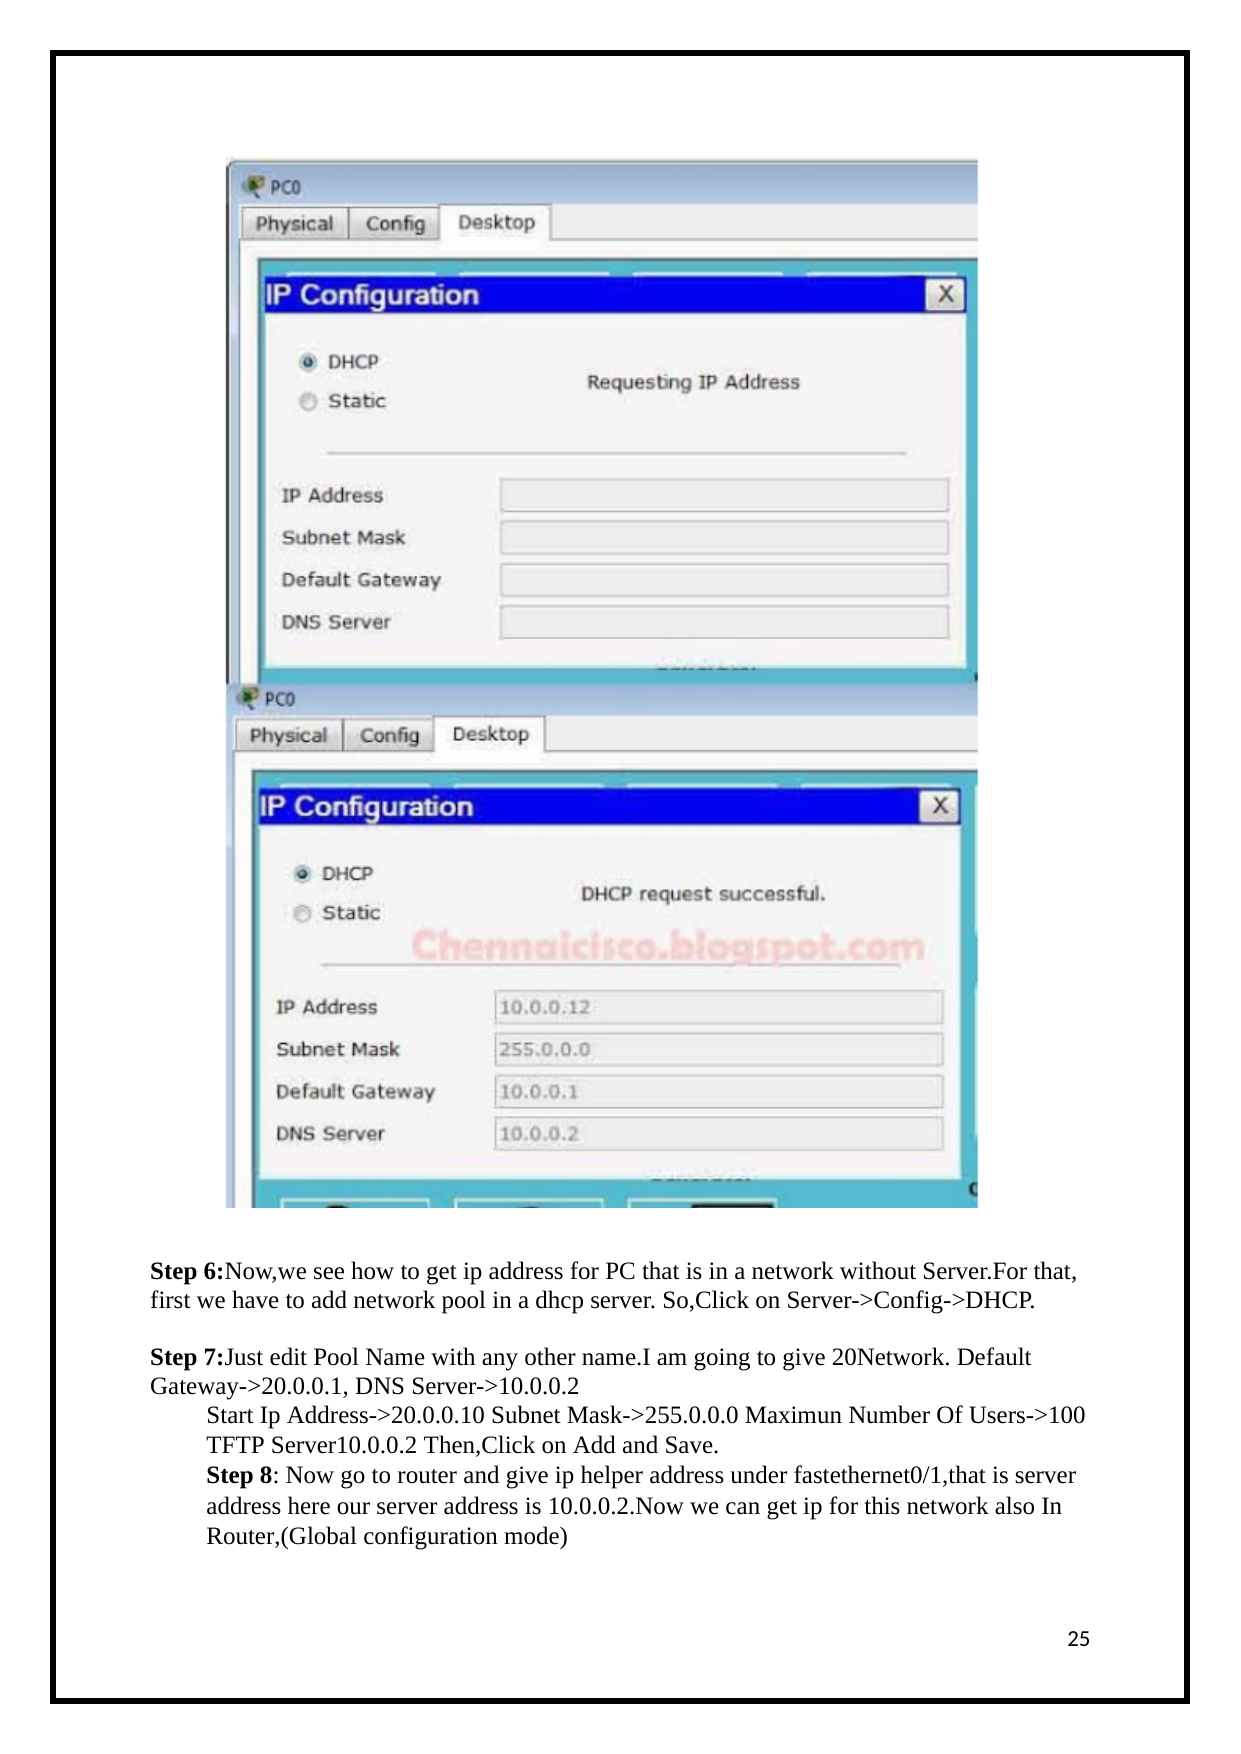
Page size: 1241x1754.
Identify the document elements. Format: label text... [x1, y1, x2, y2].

list Start Ip Address->20.0.0.10 Subnet Mask->255.0.0.0 Maximun Number Of Users->100 TFTP Server10.0.0.2 Then,Click on Add and Save. [206, 1400, 1090, 1459]
text Step 7:Just edit Pool Name with any other name.I am going to give 20Network. Default Gateway->20.0.0.1, DNS Server->10.0.0.2 [150, 1342, 1090, 1400]
list Step 8: Now go to router and give ip helper address under fastethernet0/1,that is server address here our server address is 10.0.0.2.Now we can get ip for this network also In Router,(Global configuration mode) [206, 1461, 1090, 1550]
text Step 6:Now,we see how to get ip address for PC that is in a network without Server.For that, first we have to add network pool in a dhcp server. So,Click on Server->Config->DHCP. [150, 1256, 1090, 1313]
